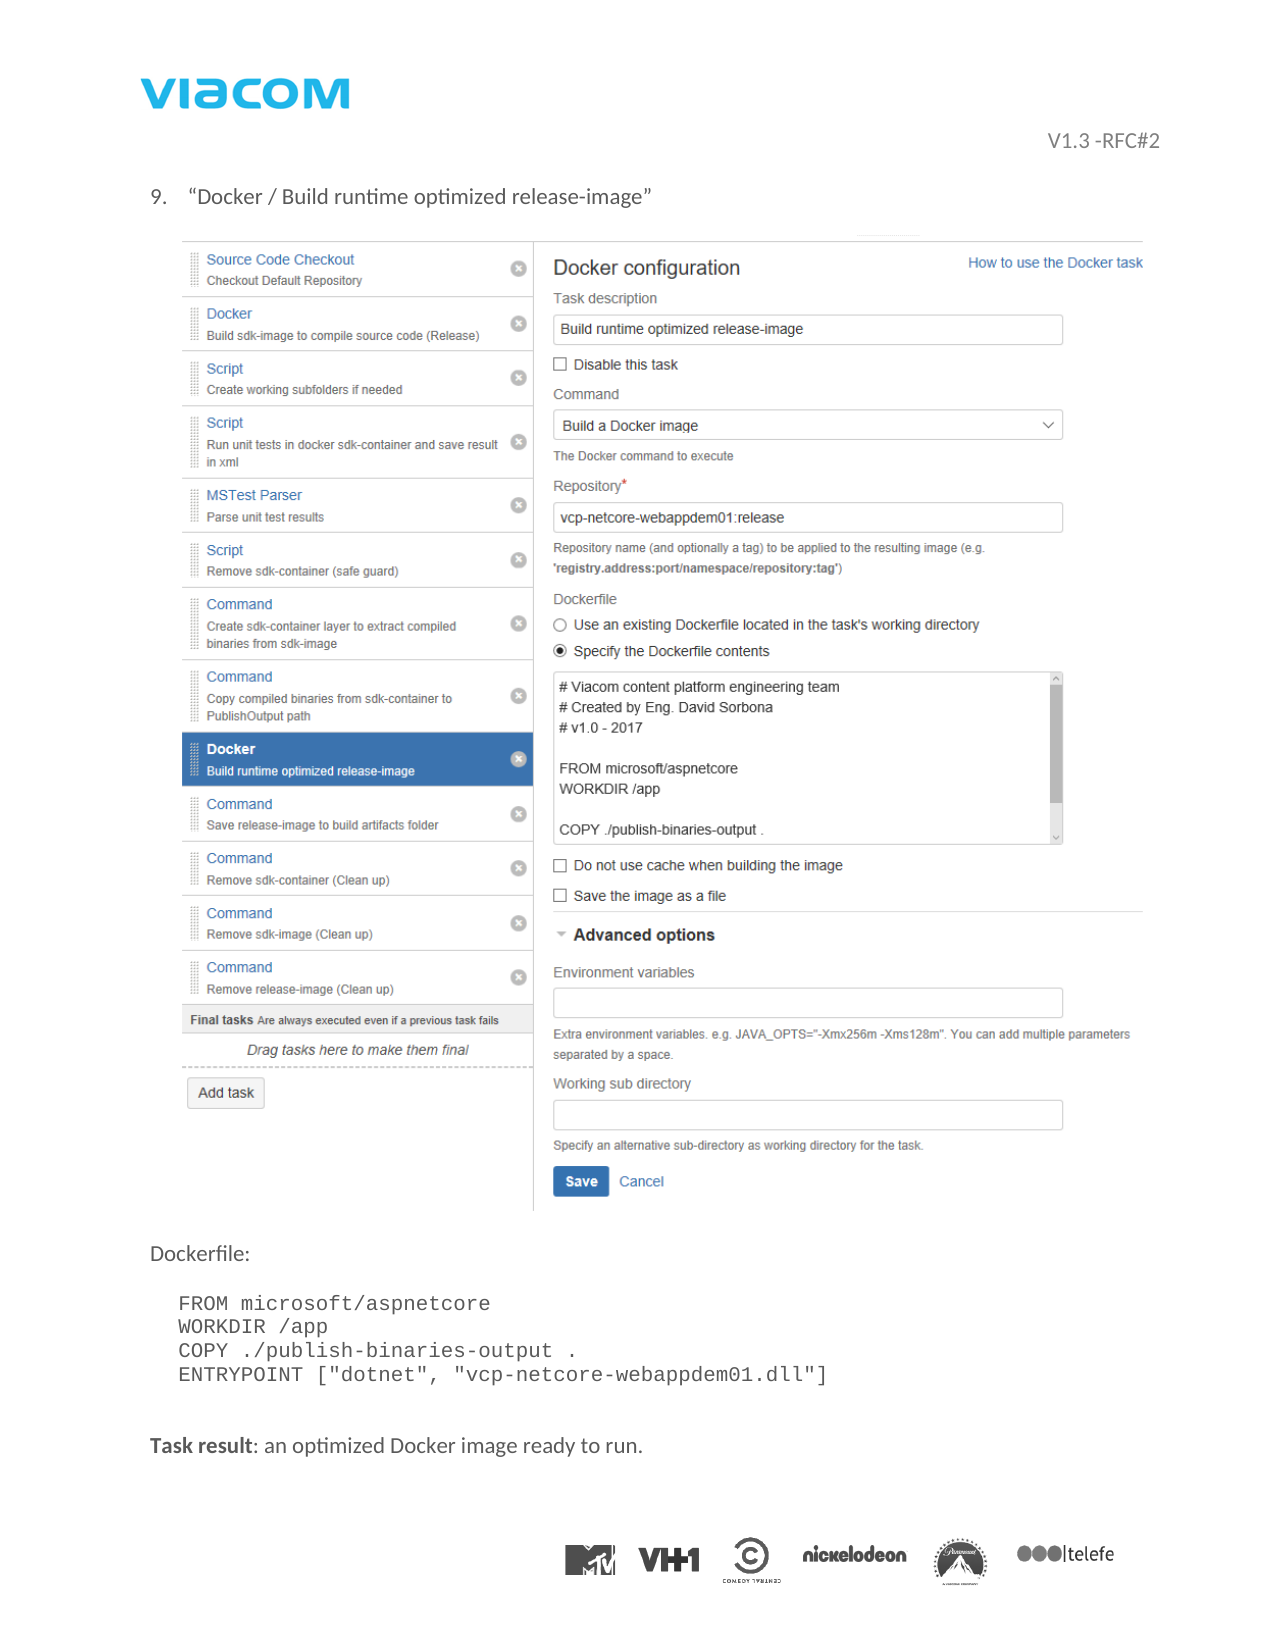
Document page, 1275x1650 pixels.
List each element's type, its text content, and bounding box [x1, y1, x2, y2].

picture [1015, 1545, 1114, 1562]
text WORKDIR /app [178, 1316, 1125, 1340]
text Task result: an optimized Docker image ready to run. [150, 1431, 1125, 1459]
text FROM microsoft/aspnetcore [178, 1293, 1125, 1316]
picture [722, 1537, 781, 1583]
text Dockerfile: [150, 1239, 1125, 1268]
picture [637, 1545, 701, 1575]
text COPY ./publish-binaries-output . [178, 1340, 1125, 1363]
list “Docker / Build runtime optimized release-image” [150, 182, 1125, 211]
text ENTRYPOINT ["dotnet", "vcp-netcore-webappdem01.dll"] [178, 1363, 1125, 1387]
picture [178, 235, 1154, 1215]
picture [140, 75, 350, 110]
picture [565, 1545, 616, 1575]
picture [803, 1545, 908, 1562]
picture [930, 1530, 993, 1590]
